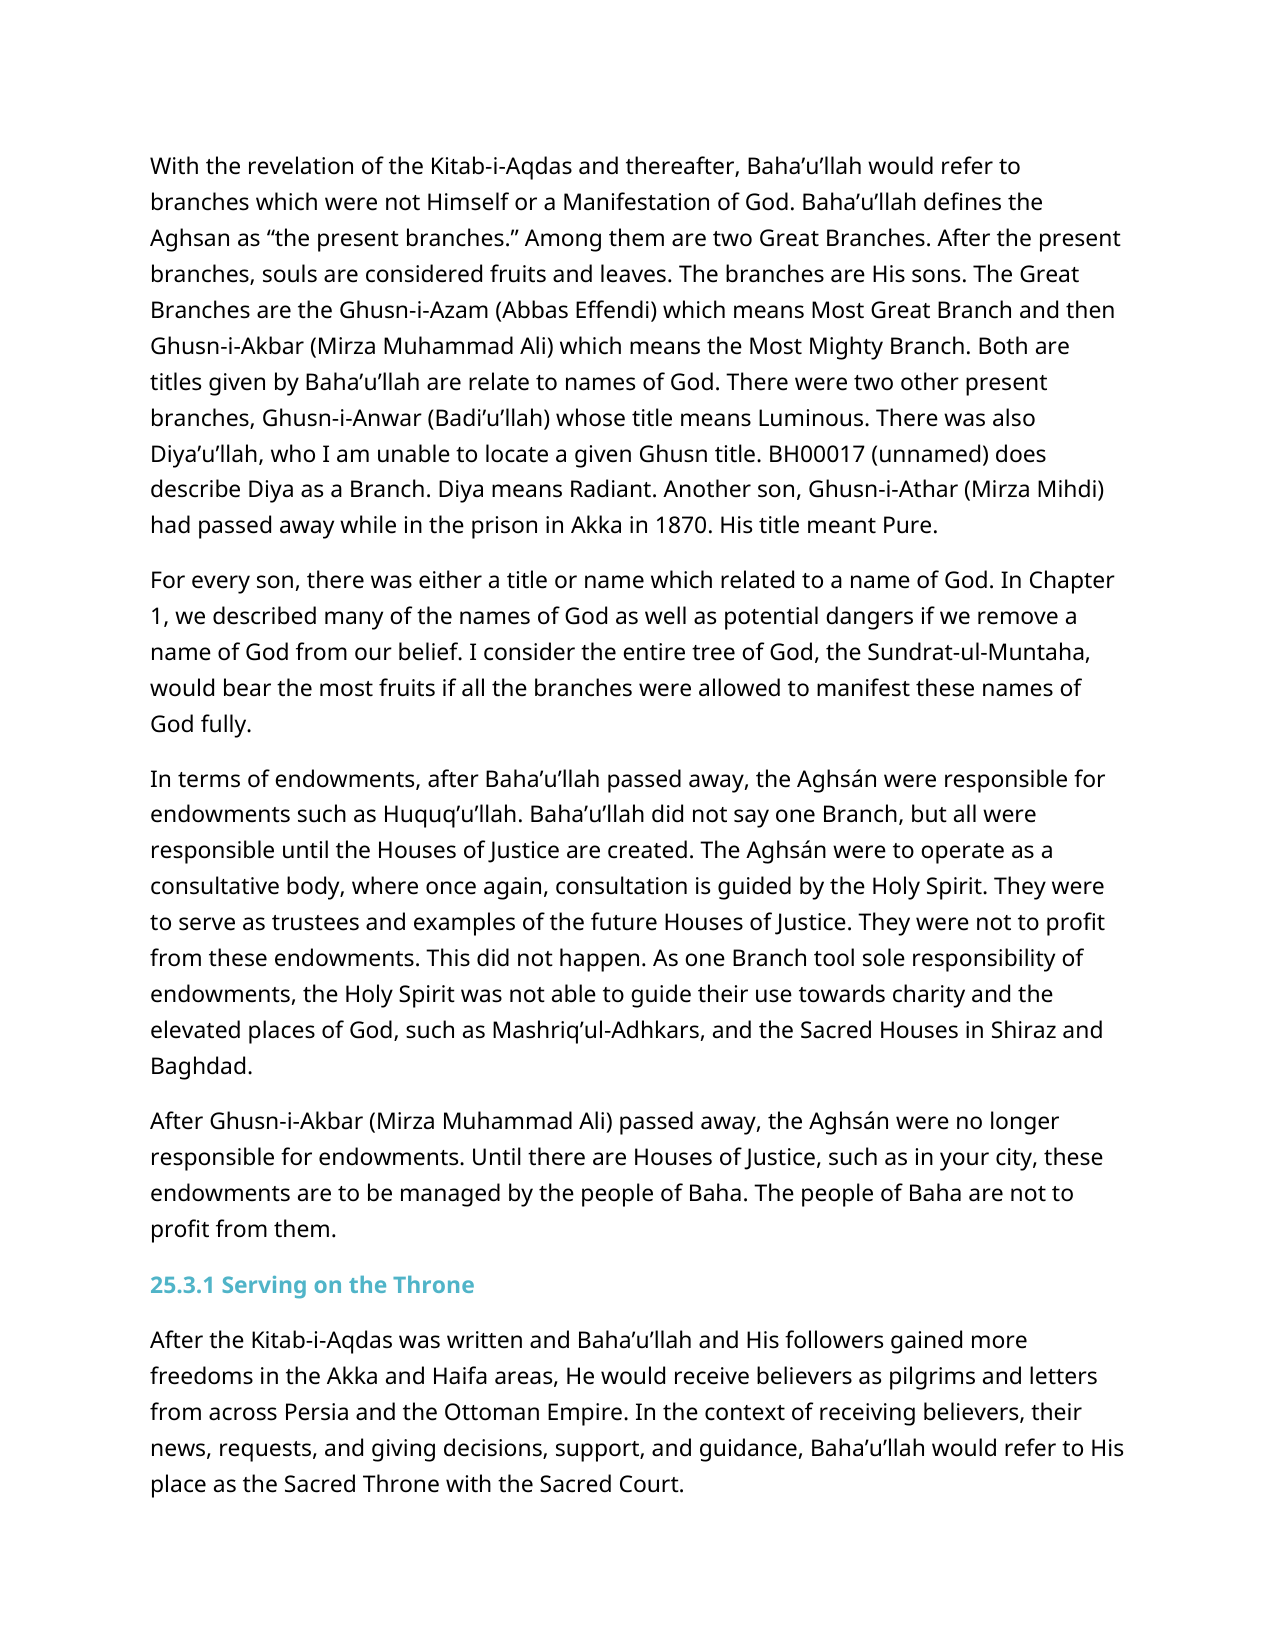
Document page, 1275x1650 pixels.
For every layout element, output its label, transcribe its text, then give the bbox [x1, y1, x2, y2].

text For every son, there was either a title or name which related to a name of God. In Chapter 1, we described many of the names of God as well as potential dangers if we remove a name of God from our belief. I consider the entire tree of God, the Sundrat-ul-Muntaha, would bear the most fruits if all the branches were allowed to manifest these names of God fully. [150, 564, 1125, 739]
subtitle 25.3.1 Serving on the Throne [150, 1269, 1125, 1301]
text After the Kitab-i-Aqdas was written and Baha’u’llah and His followers gained more freedoms in the Akka and Haifa areas, He would receive believers as pilgrims and letters from across Persia and the Ottoman Empire. In the context of receiving believers, their news, requests, and giving decisions, support, and guidance, Baha’u’llah would refer to His place as the Sacred Throne with the Sacred Court. [150, 1324, 1125, 1499]
text After Ghusn-i-Akbar (Mirza Muhammad Ali) passed away, the Aghsán were no longer responsible for endowments. Until there are Houses of Justice, such as in your city, these endowments are to be managed by the people of Baha. The people of Baha are not to profit from them. [150, 1105, 1125, 1244]
text In terms of endowments, after Baha’u’llah passed away, the Aghsán were responsible for endowments such as Huquq’u’llah. Baha’u’llah did not say one Branch, but all were responsible until the Houses of Justice are created. The Aghsán were to operate as a consultative body, where once again, consultation is guided by the Holy Spirit. They were to serve as trustees and examples of the future Houses of Justice. They were not to profit from these endowments. This did not happen. As one Branch tool sole responsibility of endowments, the Holy Spirit was not able to guide their use towards charity and the elevated places of God, such as Mashriq’ul-Adhkars, and the Sacred Houses in Shiraz and Baghdad. [150, 762, 1125, 1081]
text With the revelation of the Kitab-i-Aqdas and thereafter, Baha’u’llah would refer to branches which were not Himself or a Manifestation of God. Baha’u’llah defines the Aghsan as “the present branches.” Among them are two Great Branches. After the present branches, souls are considered fruits and leaves. The branches are His sons. The Great Branches are the Ghusn-i-Azam (Abbas Effendi) which means Most Great Branch and then Ghusn-i-Akbar (Mirza Muhammad Ali) which means the Most Mighty Branch. Both are titles given by Baha’u’llah are relate to names of God. There were two other present branches, Ghusn-i-Anwar (Badi’u’llah) whose title means Luminous. There was also Diya’u’llah, who I am unable to locate a given Ghusn title. BH00017 (unnamed) does describe Diya as a Branch. Diya means Radiant. Another son, Ghusn-i-Athar (Mirza Mihdi) had passed away while in the prison in Akka in 1870. His title meant Pure. [150, 150, 1125, 541]
